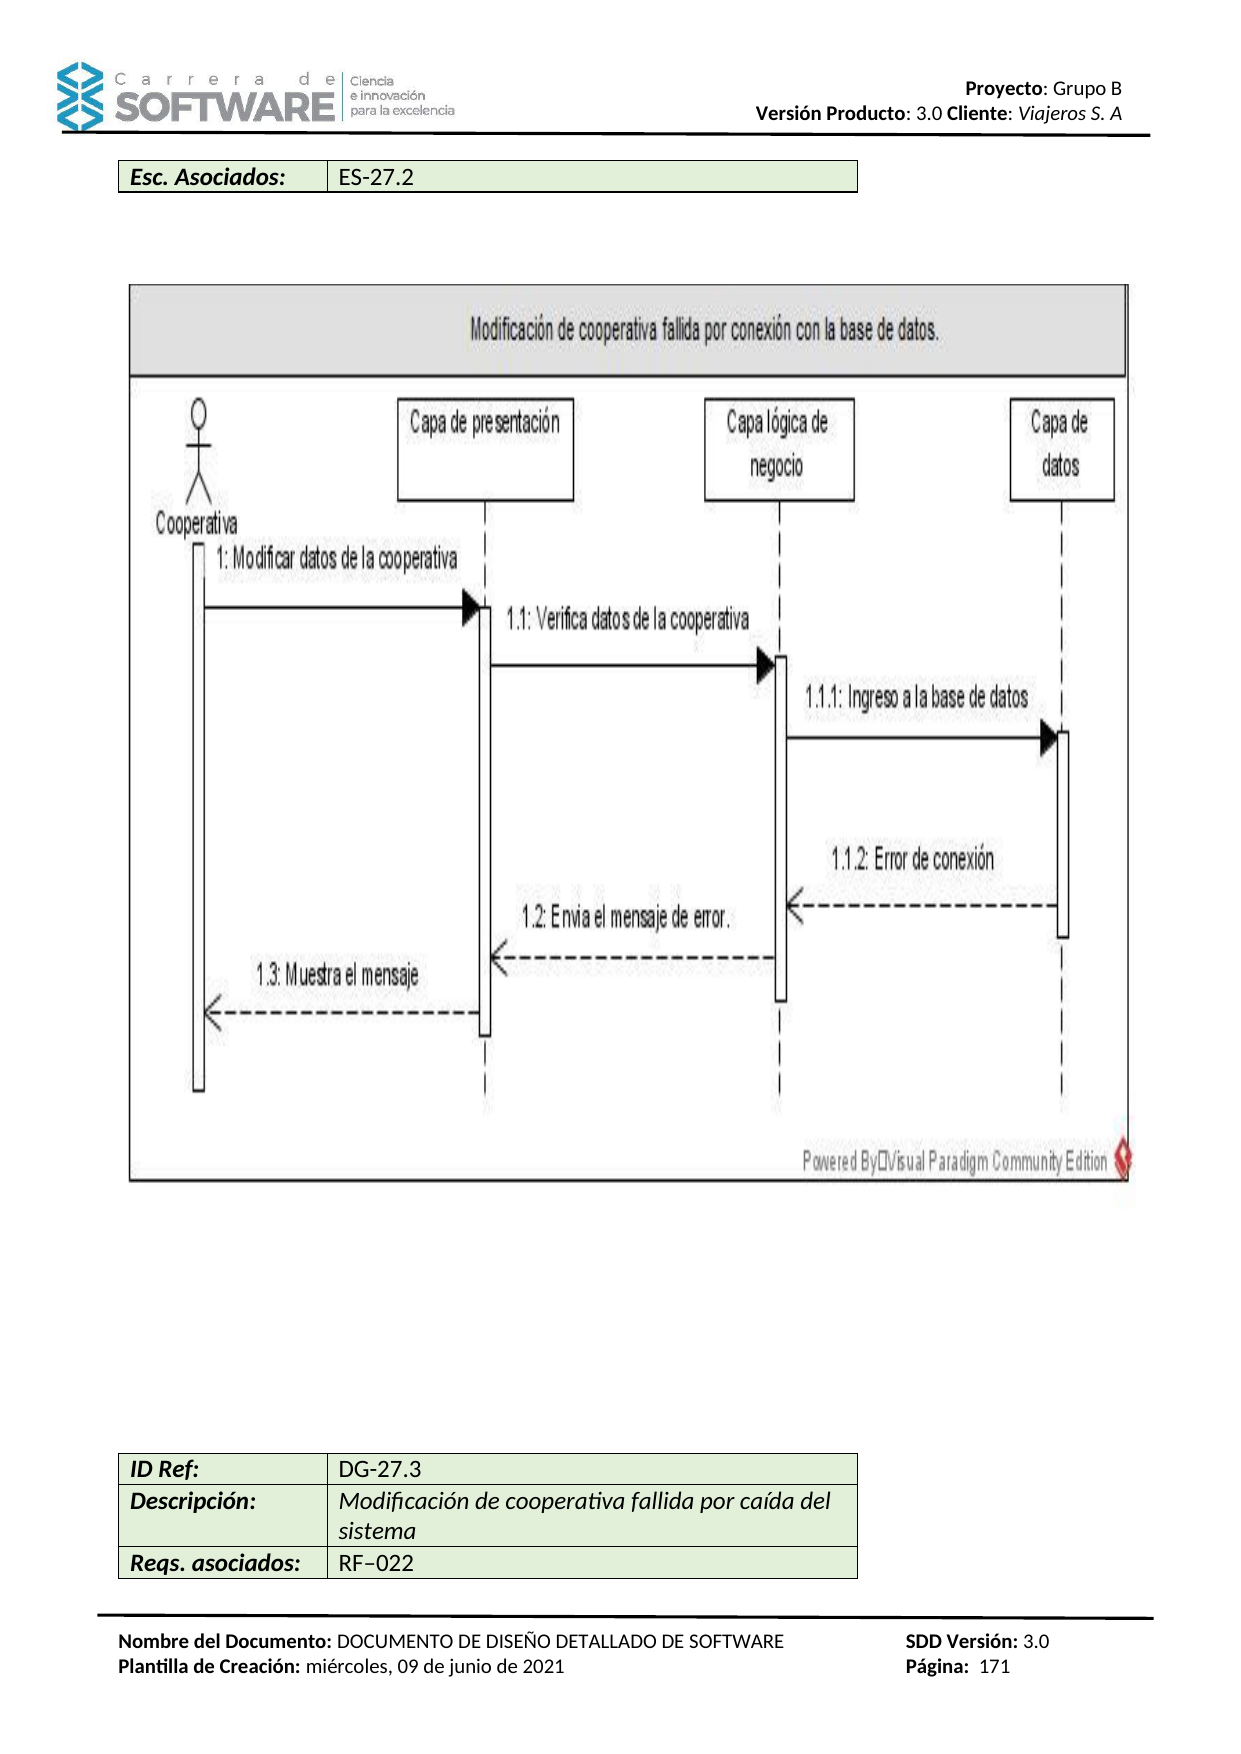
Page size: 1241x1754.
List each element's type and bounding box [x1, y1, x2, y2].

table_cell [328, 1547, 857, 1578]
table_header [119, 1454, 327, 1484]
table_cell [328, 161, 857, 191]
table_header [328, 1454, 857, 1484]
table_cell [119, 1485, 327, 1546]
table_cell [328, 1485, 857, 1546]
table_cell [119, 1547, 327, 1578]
picture [118, 284, 1140, 1209]
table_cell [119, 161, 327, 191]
picture [46, 46, 461, 154]
